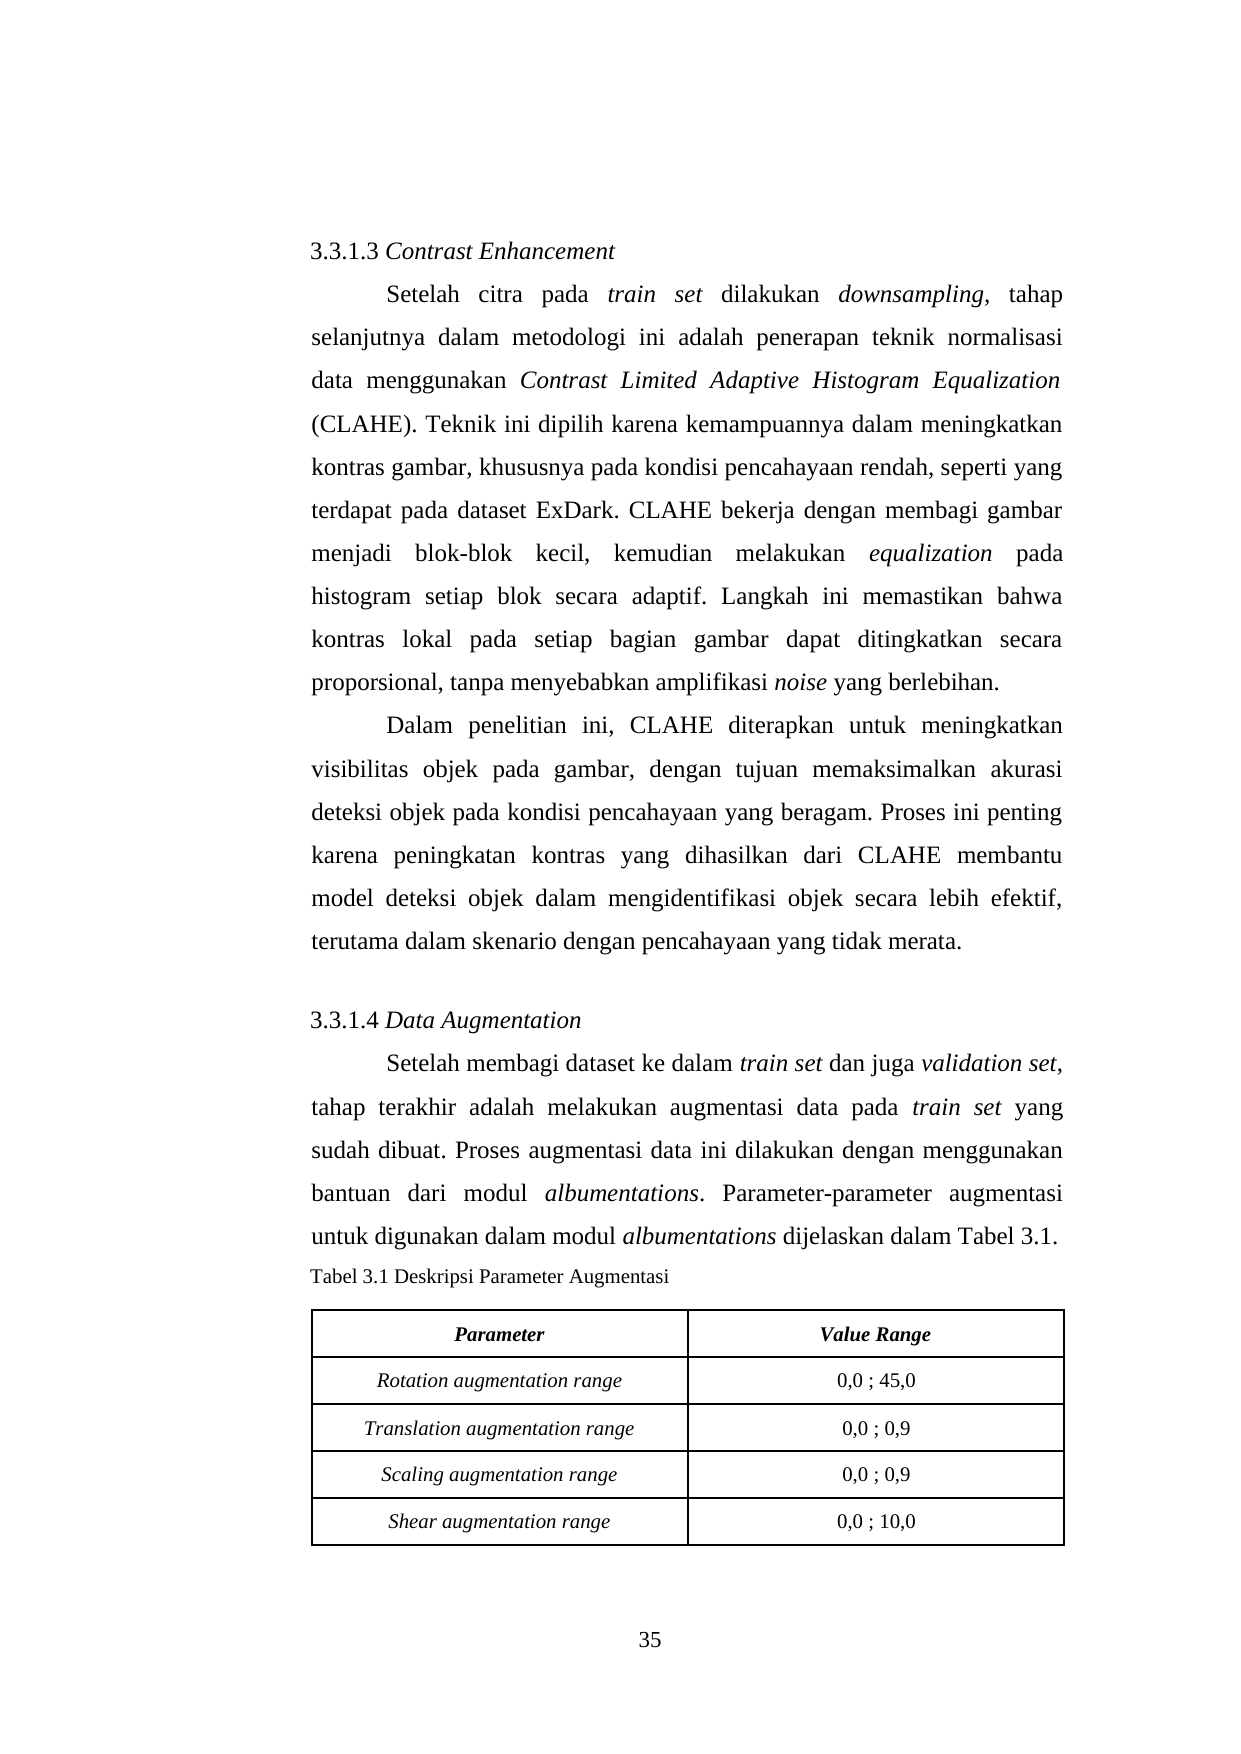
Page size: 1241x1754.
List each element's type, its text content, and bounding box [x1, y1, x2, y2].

text Setelah citra pada train set dilakukan downsampling, tahap selanjutnya dalam metodologi ini adalah penerapan teknik normalisasi data menggunakan Contrast Limited Adaptive Histogram Equalization (CLAHE). Teknik ini dipilih karena kemampuannya dalam meningkatkan kontras gambar, khususnya pada kondisi pencahayaan rendah, seperti yang terdapat pada dataset ExDark. CLAHE bekerja dengan membagi gambar menjadi blok-blok kecil, kemudian melakukan equalization pada histogram setiap blok secara adaptif. Langkah ini memastikan bahwa kontras lokal pada setiap bagian gambar dapat ditingkatkan secara proporsional, tanpa menyebabkan amplifikasi noise yang berlebihan. [311, 279, 1063, 696]
table_cell 0,0 ; 45,0 [689, 1358, 1063, 1403]
text Setelah membagi dataset ke dalam train set dan juga validation set, tahap terakhir adalah melakukan augmentasi data pada train set yang sudah dibuat. Proses augmentasi data ini dilakukan dengan menggunakan bantuan dari modul albumentations. Parameter-parameter augmentasi untuk digunakan dalam modul albumentations dijelaskan dalam Tabel 3.1. [311, 1048, 1063, 1250]
table_cell Scaling augmentation range [313, 1452, 687, 1497]
subtitle 3.3.1.4 Data Augmentation [310, 1005, 1063, 1034]
text Dalam penelitian ini, CLAHE diterapkan untuk meningkatkan visibilitas objek pada gambar, dengan tujuan memaksimalkan akurasi deteksi objek pada kondisi pencahayaan yang beragam. Proses ini penting karena peningkatan kontras yang dihasilkan dari CLAHE membantu model deteksi objek dalam mengidentifikasi objek secara lebih efektif, terutama dalam skenario dengan pencahayaan yang tidak merata. [311, 711, 1063, 955]
table_cell Translation augmentation range [313, 1405, 687, 1450]
text Tabel 3.1 Deskripsi Parameter Augmentasi [236, 1264, 1063, 1288]
table_header Parameter [313, 1311, 687, 1356]
subtitle 3.3.1.3 Contrast Enhancement [310, 236, 1063, 265]
table_cell 0,0 ; 0,9 [689, 1405, 1063, 1450]
table_cell Rotation augmentation range [313, 1358, 687, 1403]
table_cell 0,0 ; 0,9 [689, 1452, 1063, 1497]
table_cell 0,0 ; 10,0 [689, 1499, 1063, 1544]
table_header Value Range [689, 1311, 1063, 1356]
table_cell Shear augmentation range [313, 1499, 687, 1544]
